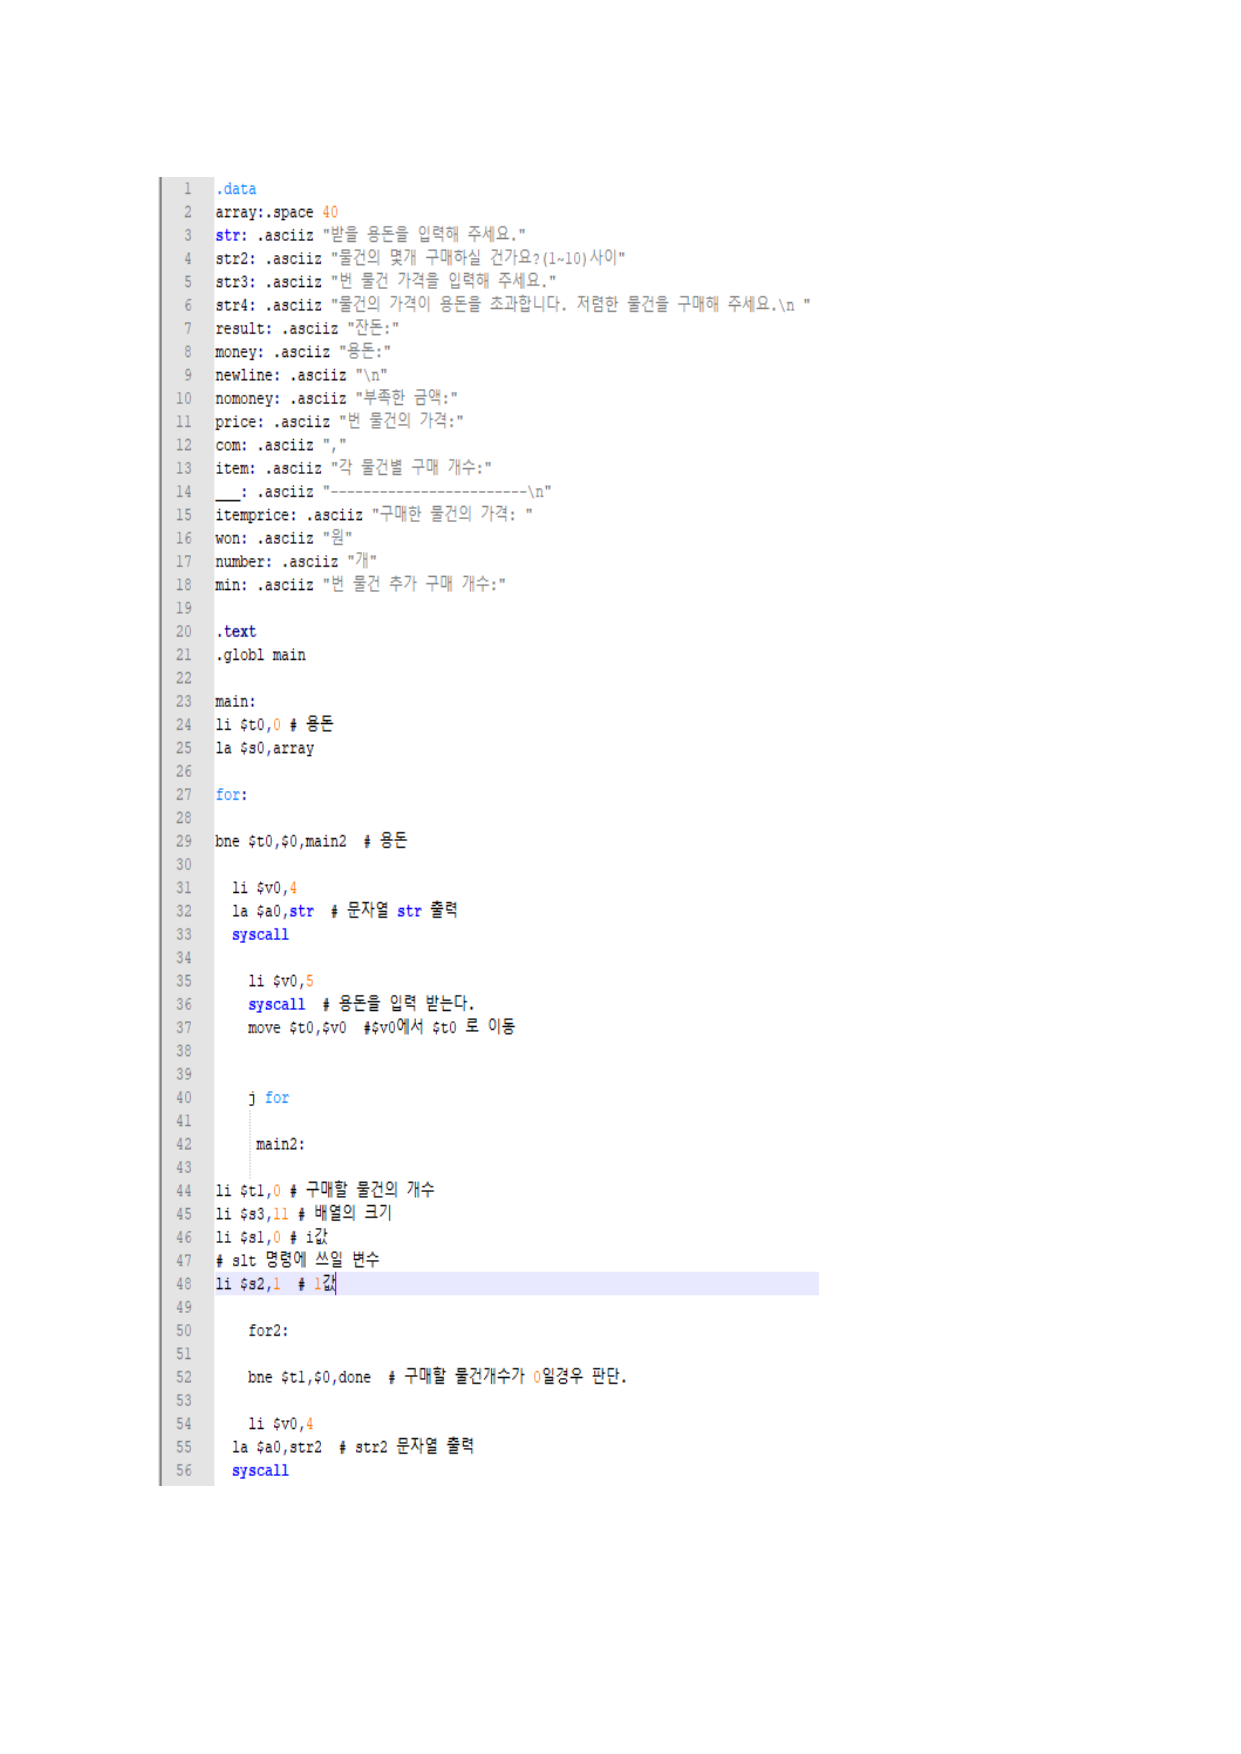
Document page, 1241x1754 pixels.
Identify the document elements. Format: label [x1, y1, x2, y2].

picture [157, 177, 819, 1486]
